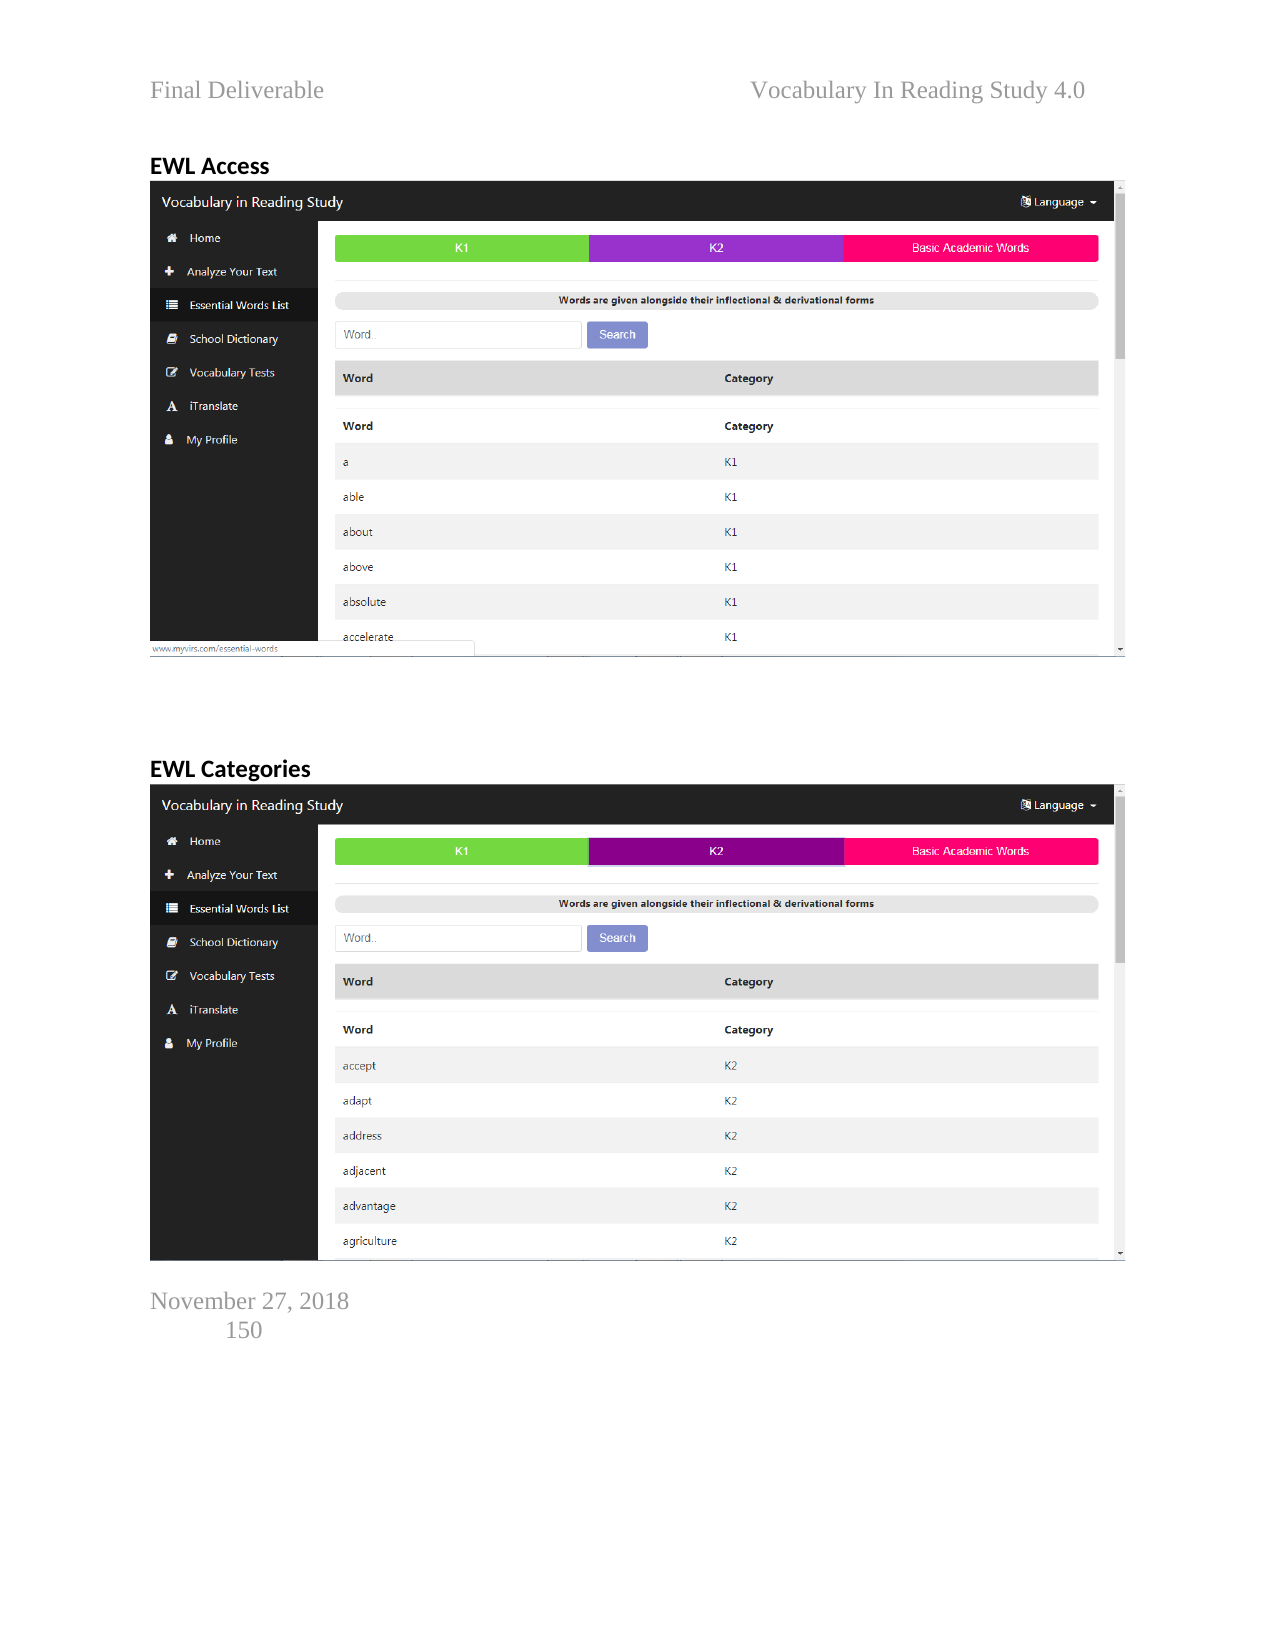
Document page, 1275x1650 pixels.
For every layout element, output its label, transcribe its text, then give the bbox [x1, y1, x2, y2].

picture [150, 783, 1125, 1261]
picture [150, 180, 1125, 657]
subtitle EWL Categories [150, 753, 1125, 783]
subtitle EWL Access [150, 150, 1125, 180]
